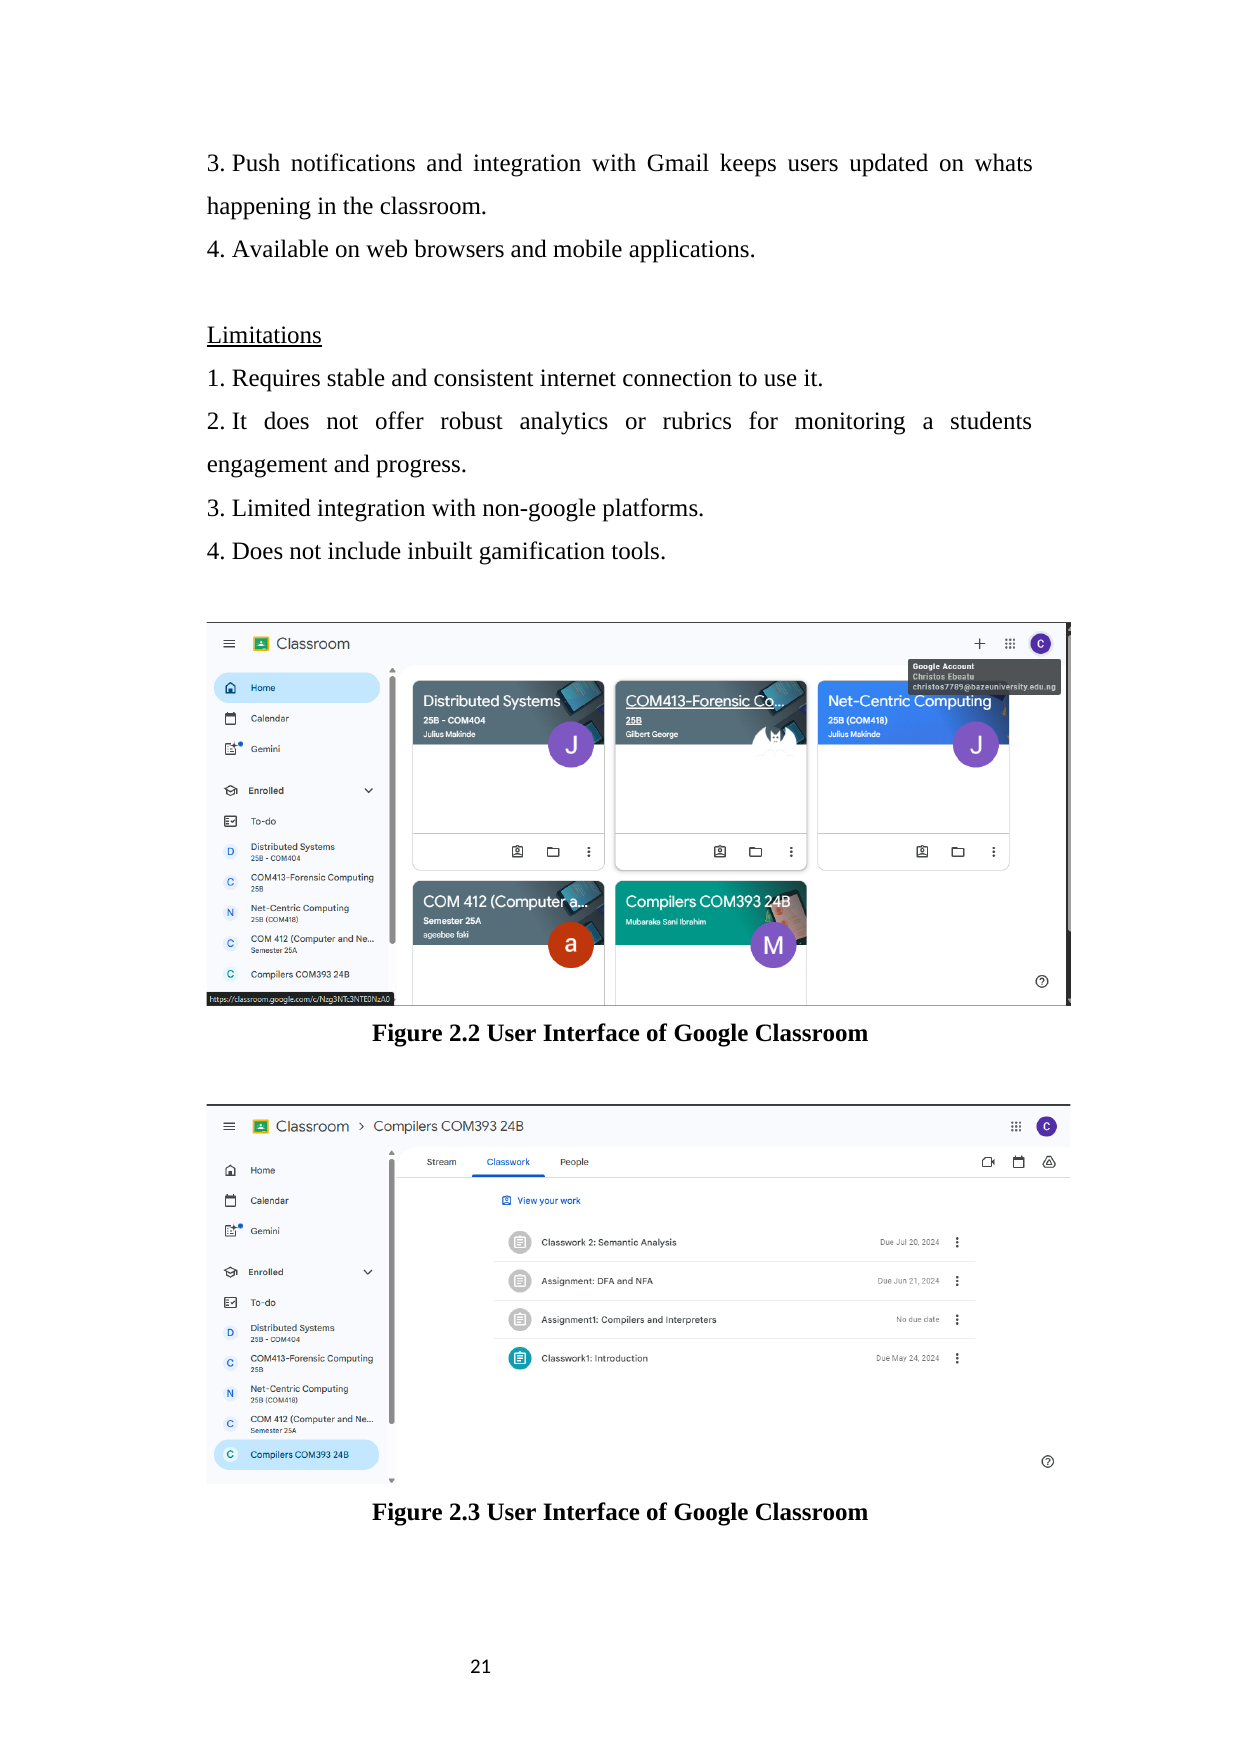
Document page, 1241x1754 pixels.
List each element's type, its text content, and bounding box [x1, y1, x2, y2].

list Limited integration with non-google platforms. [207, 493, 1033, 521]
picture [206, 622, 1071, 1006]
list Push notifications and integration with Gmail keeps users updated on whats happening in the classroom. [207, 148, 1033, 219]
list Limitations [207, 320, 1033, 349]
list It does not offer robust analytics or rubrics for monitoring a students engagement and progress. [207, 406, 1033, 478]
list Available on web browsers and mobile applications. [207, 234, 1033, 263]
list Does not include inbuilt gamification tools. [207, 536, 1033, 564]
picture [206, 1104, 1071, 1484]
text Figure 2.3 User Interface of Google Classroom [207, 1497, 1033, 1526]
text Figure 2.2 User Interface of Google Classroom [207, 1018, 1033, 1047]
list Requires stable and consistent internet connection to use it. [207, 363, 1033, 392]
